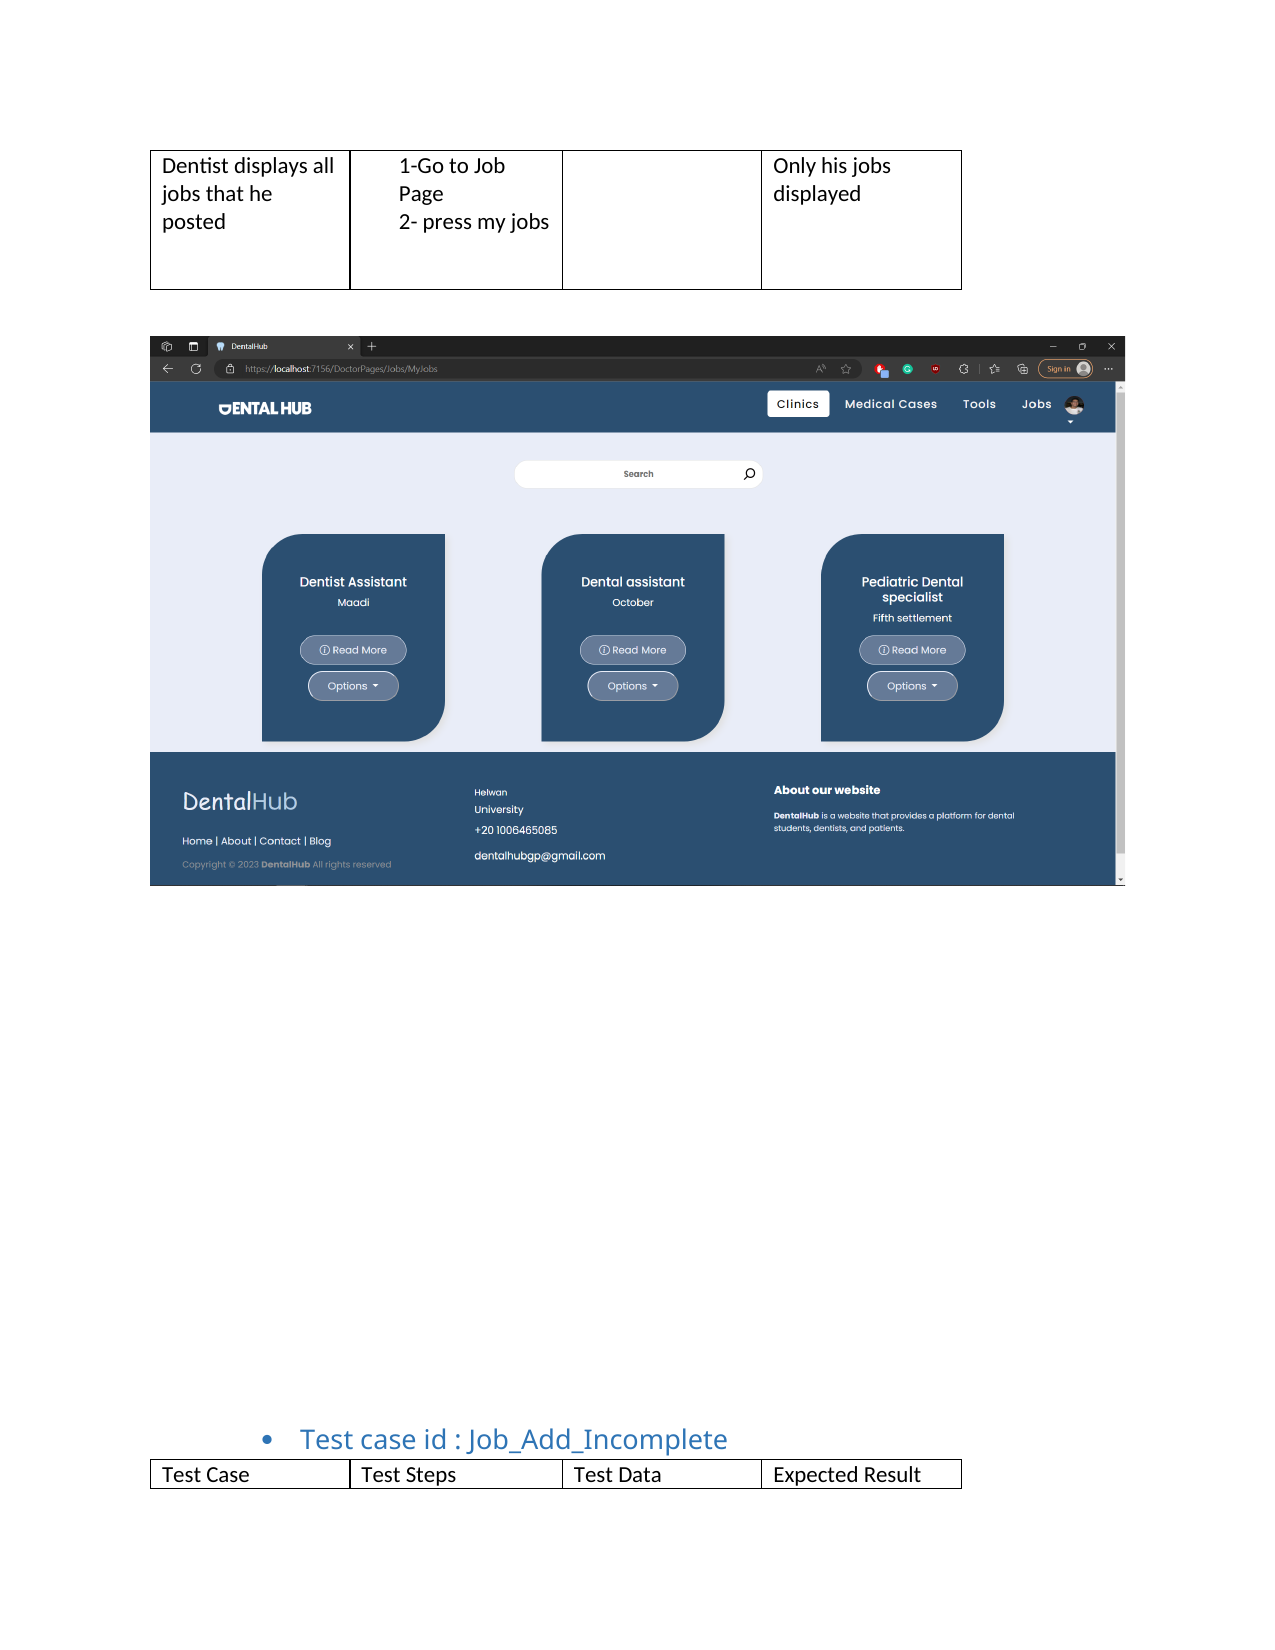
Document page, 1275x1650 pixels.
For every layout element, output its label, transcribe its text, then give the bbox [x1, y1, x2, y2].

table_header Test Data [563, 1460, 761, 1488]
table_header Test Case [151, 1460, 349, 1488]
table_header Expected Result [762, 1460, 961, 1488]
table_cell 1-Go to Job Page 2- press my jobs [351, 151, 562, 289]
table_cell Dentist displays all jobs that he posted [151, 151, 349, 289]
picture [150, 336, 1125, 886]
subtitle Test case id : Job_Add_Incomplete [262, 1420, 1125, 1457]
table_cell Only his jobs displayed [762, 151, 961, 289]
table_cell [563, 151, 761, 289]
table_header Test Steps [351, 1460, 562, 1488]
